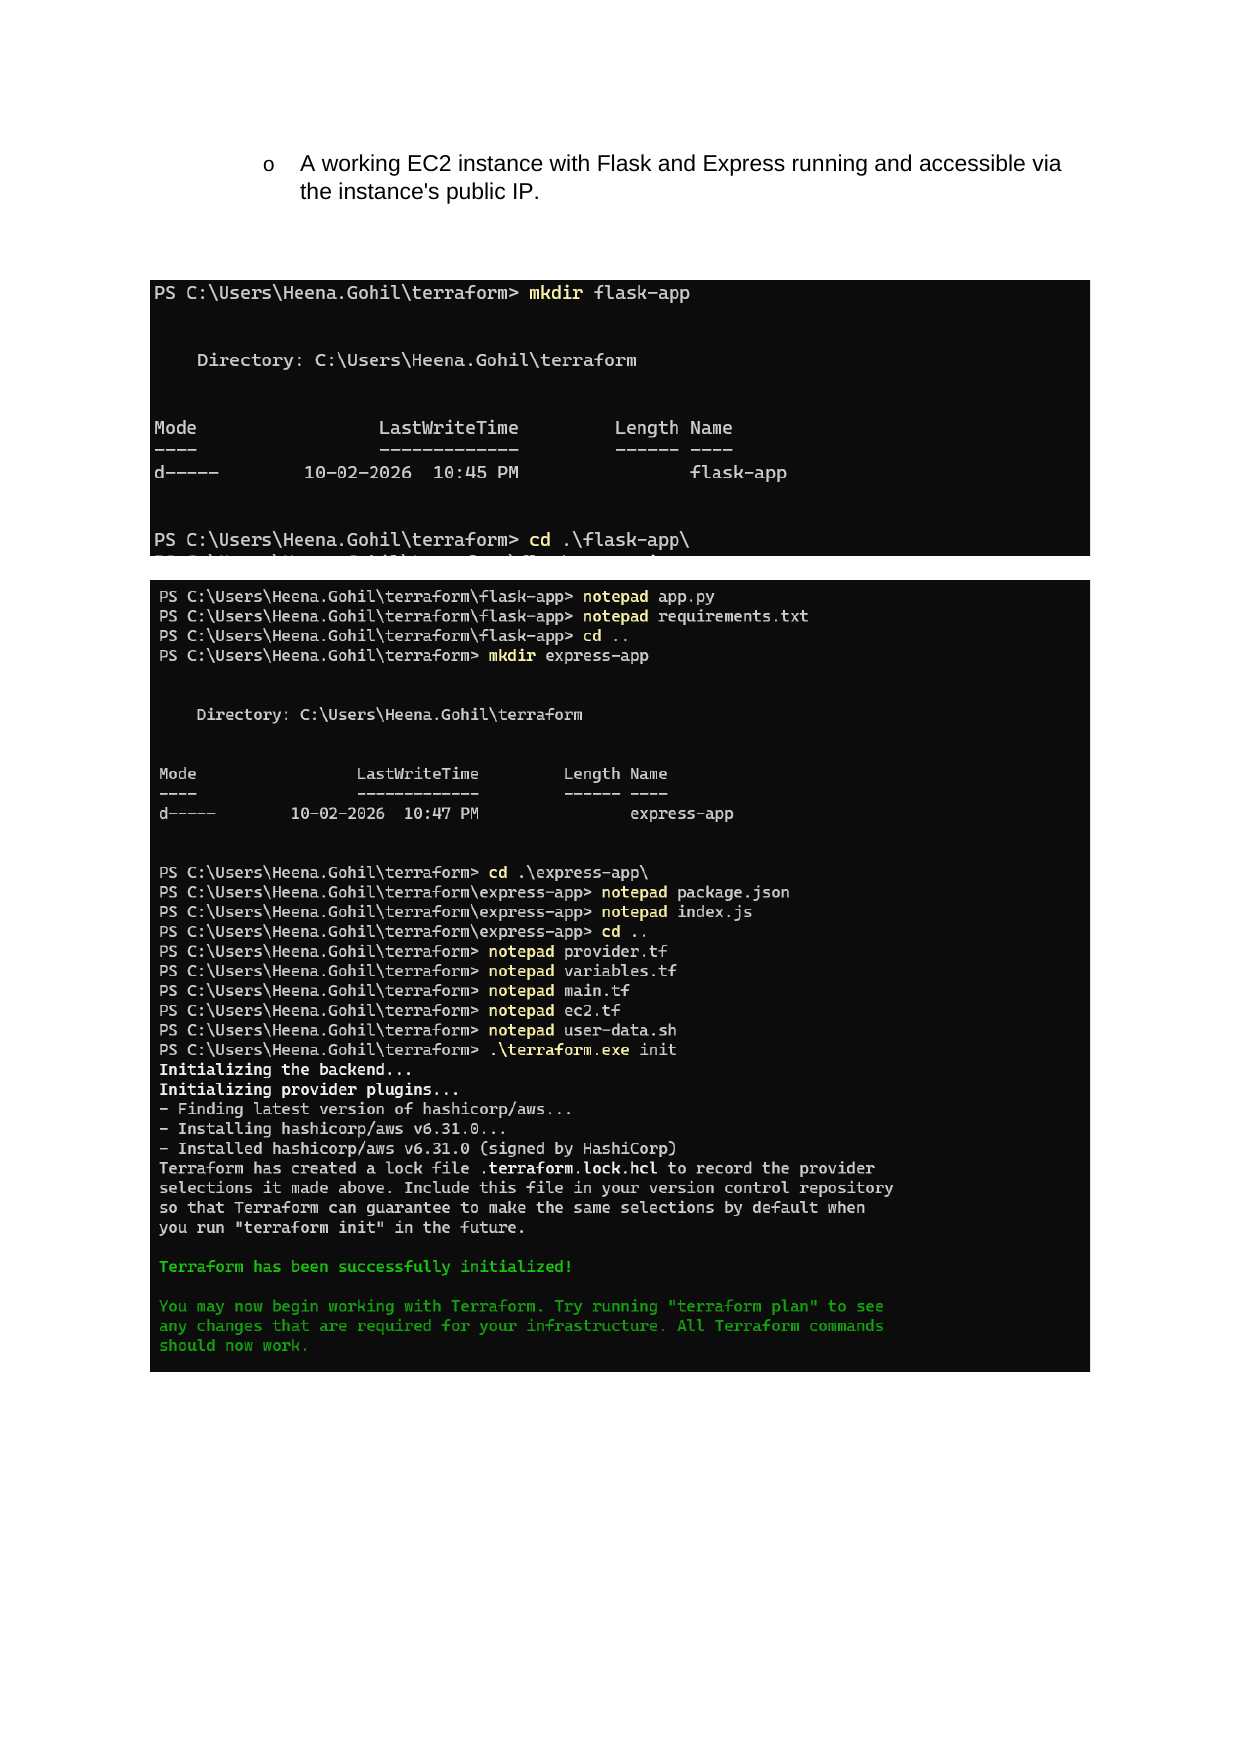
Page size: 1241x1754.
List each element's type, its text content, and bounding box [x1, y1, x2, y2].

picture [150, 580, 1091, 1372]
picture [150, 280, 1091, 556]
list A working EC2 instance with Flask and Express running and accessible via the instance's public IP. [262, 150, 1090, 204]
